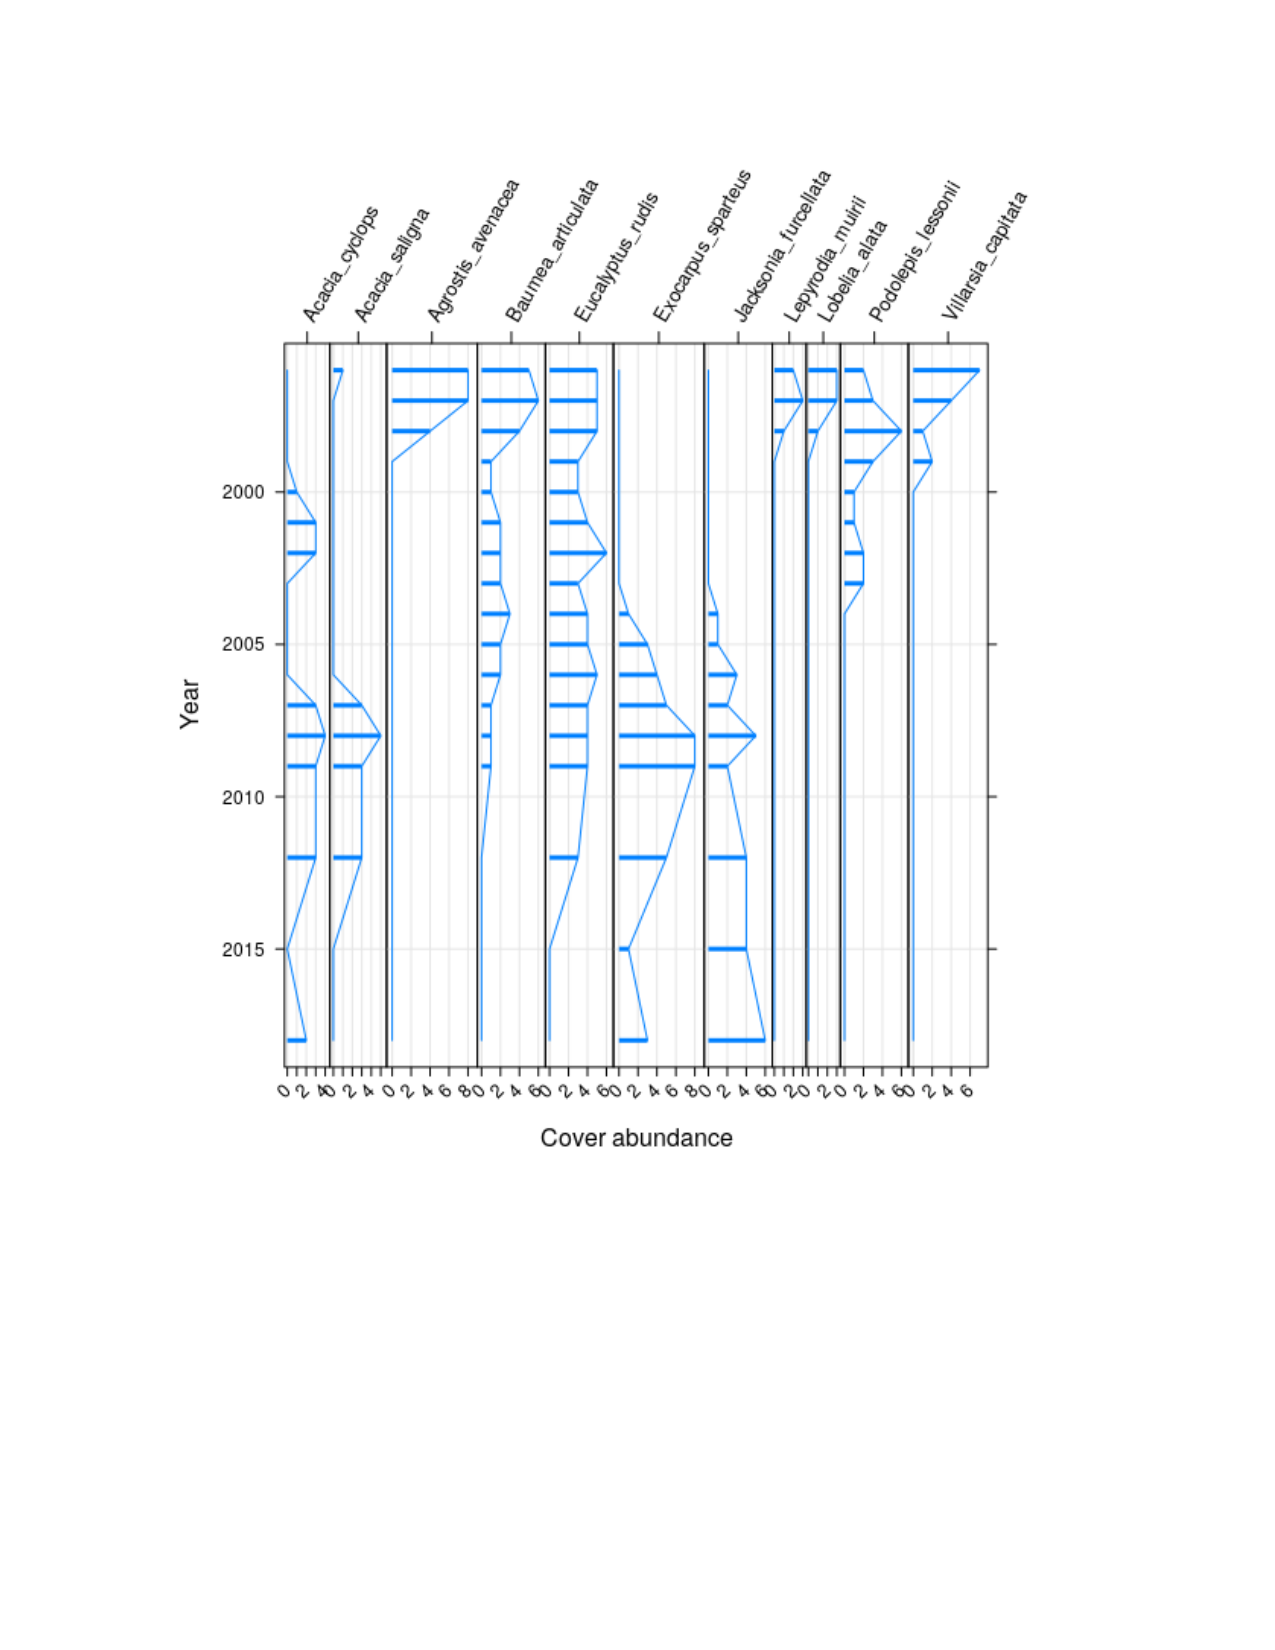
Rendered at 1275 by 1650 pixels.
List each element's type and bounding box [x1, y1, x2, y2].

picture [168, 150, 1044, 1171]
